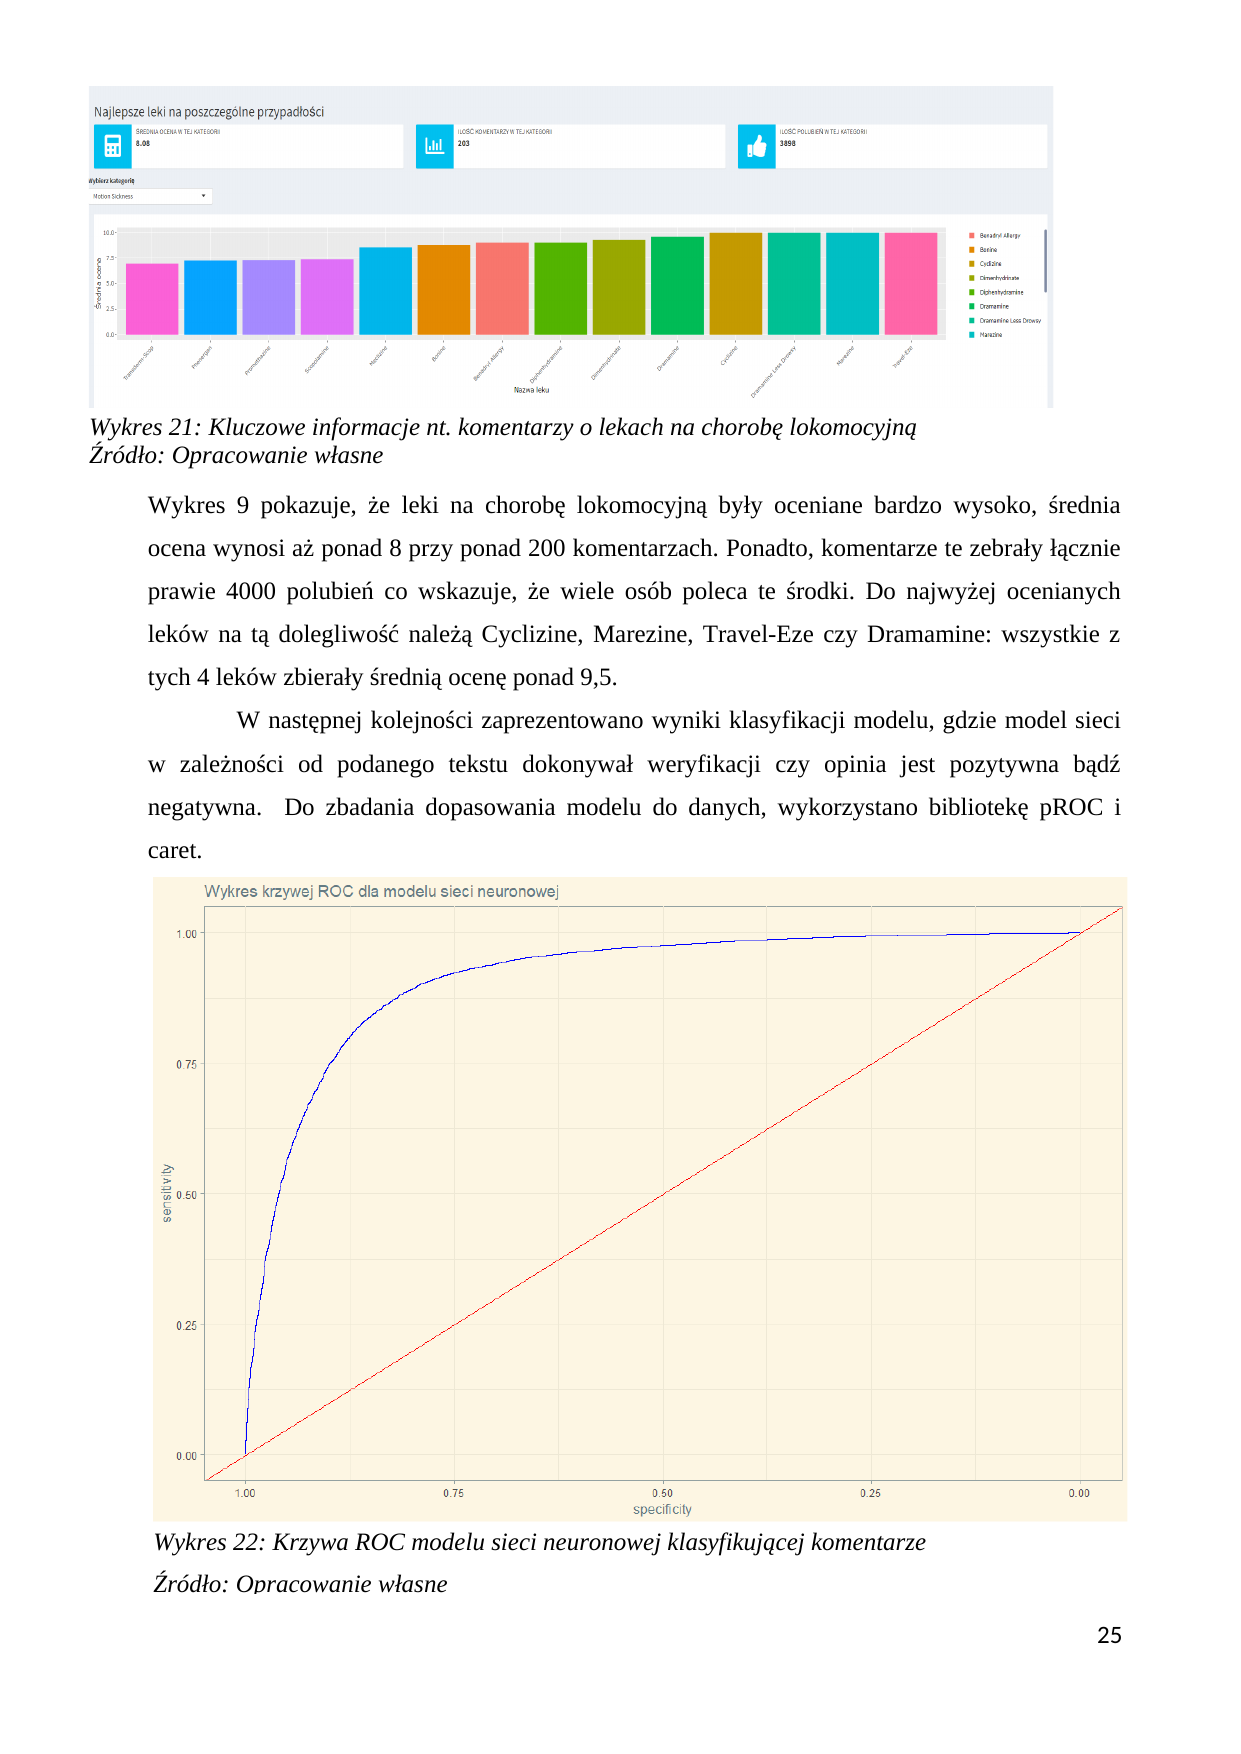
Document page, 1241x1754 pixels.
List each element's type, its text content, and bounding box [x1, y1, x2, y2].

picture [88, 86, 1054, 408]
picture [153, 877, 1128, 1522]
text W następnej kolejności zaprezentowano wyniki klasyfikacji modelu, gdzie model sieci w zależności od podanego tekstu dokonywał weryfikacji czy opinia jest pozytywna bądź negatywna. Do zbadania dopasowania modelu do danych, wykorzystano bibliotekę pROC i caret. [148, 706, 1122, 864]
